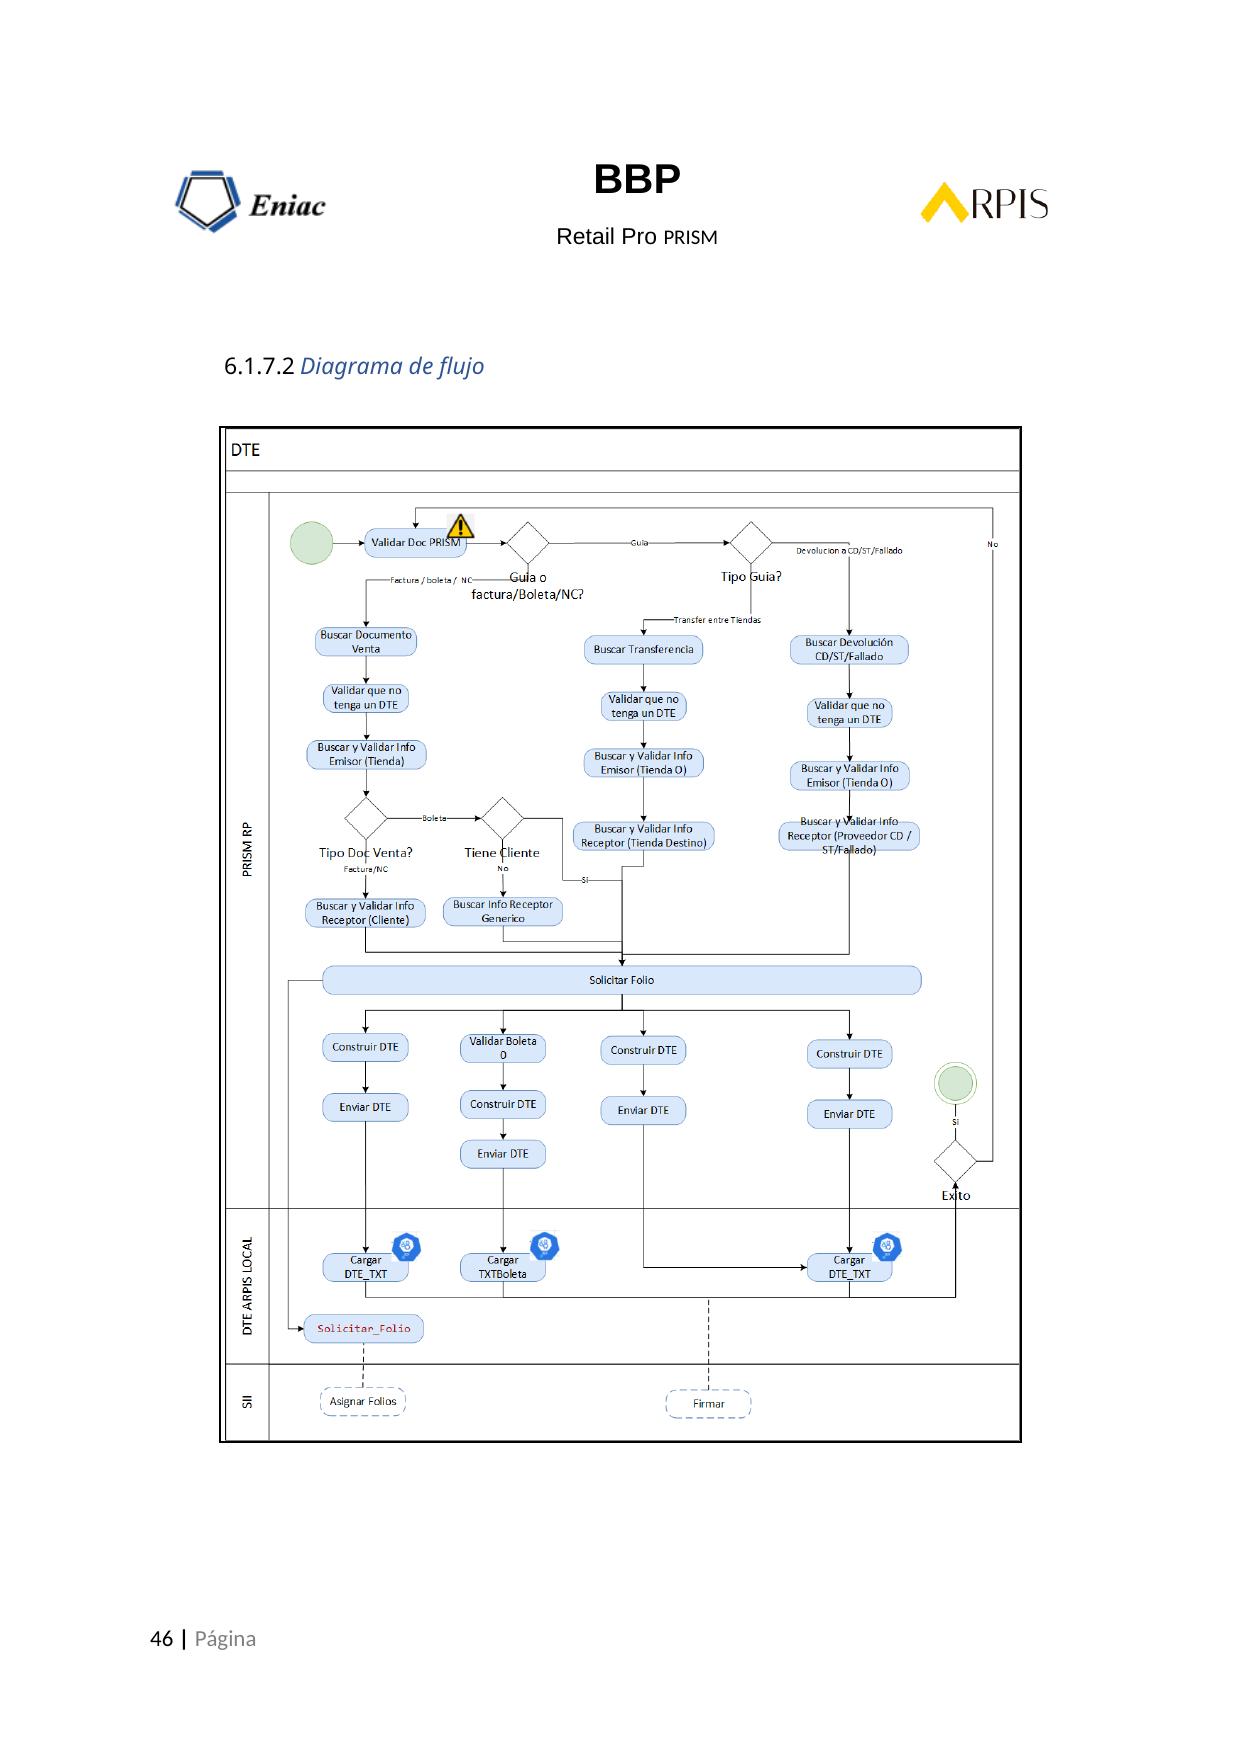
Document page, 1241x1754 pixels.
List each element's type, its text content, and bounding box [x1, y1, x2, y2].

subtitle Diagrama de flujo [224, 350, 1090, 381]
picture [221, 428, 1020, 1441]
picture [920, 180, 1048, 225]
picture [172, 164, 331, 240]
